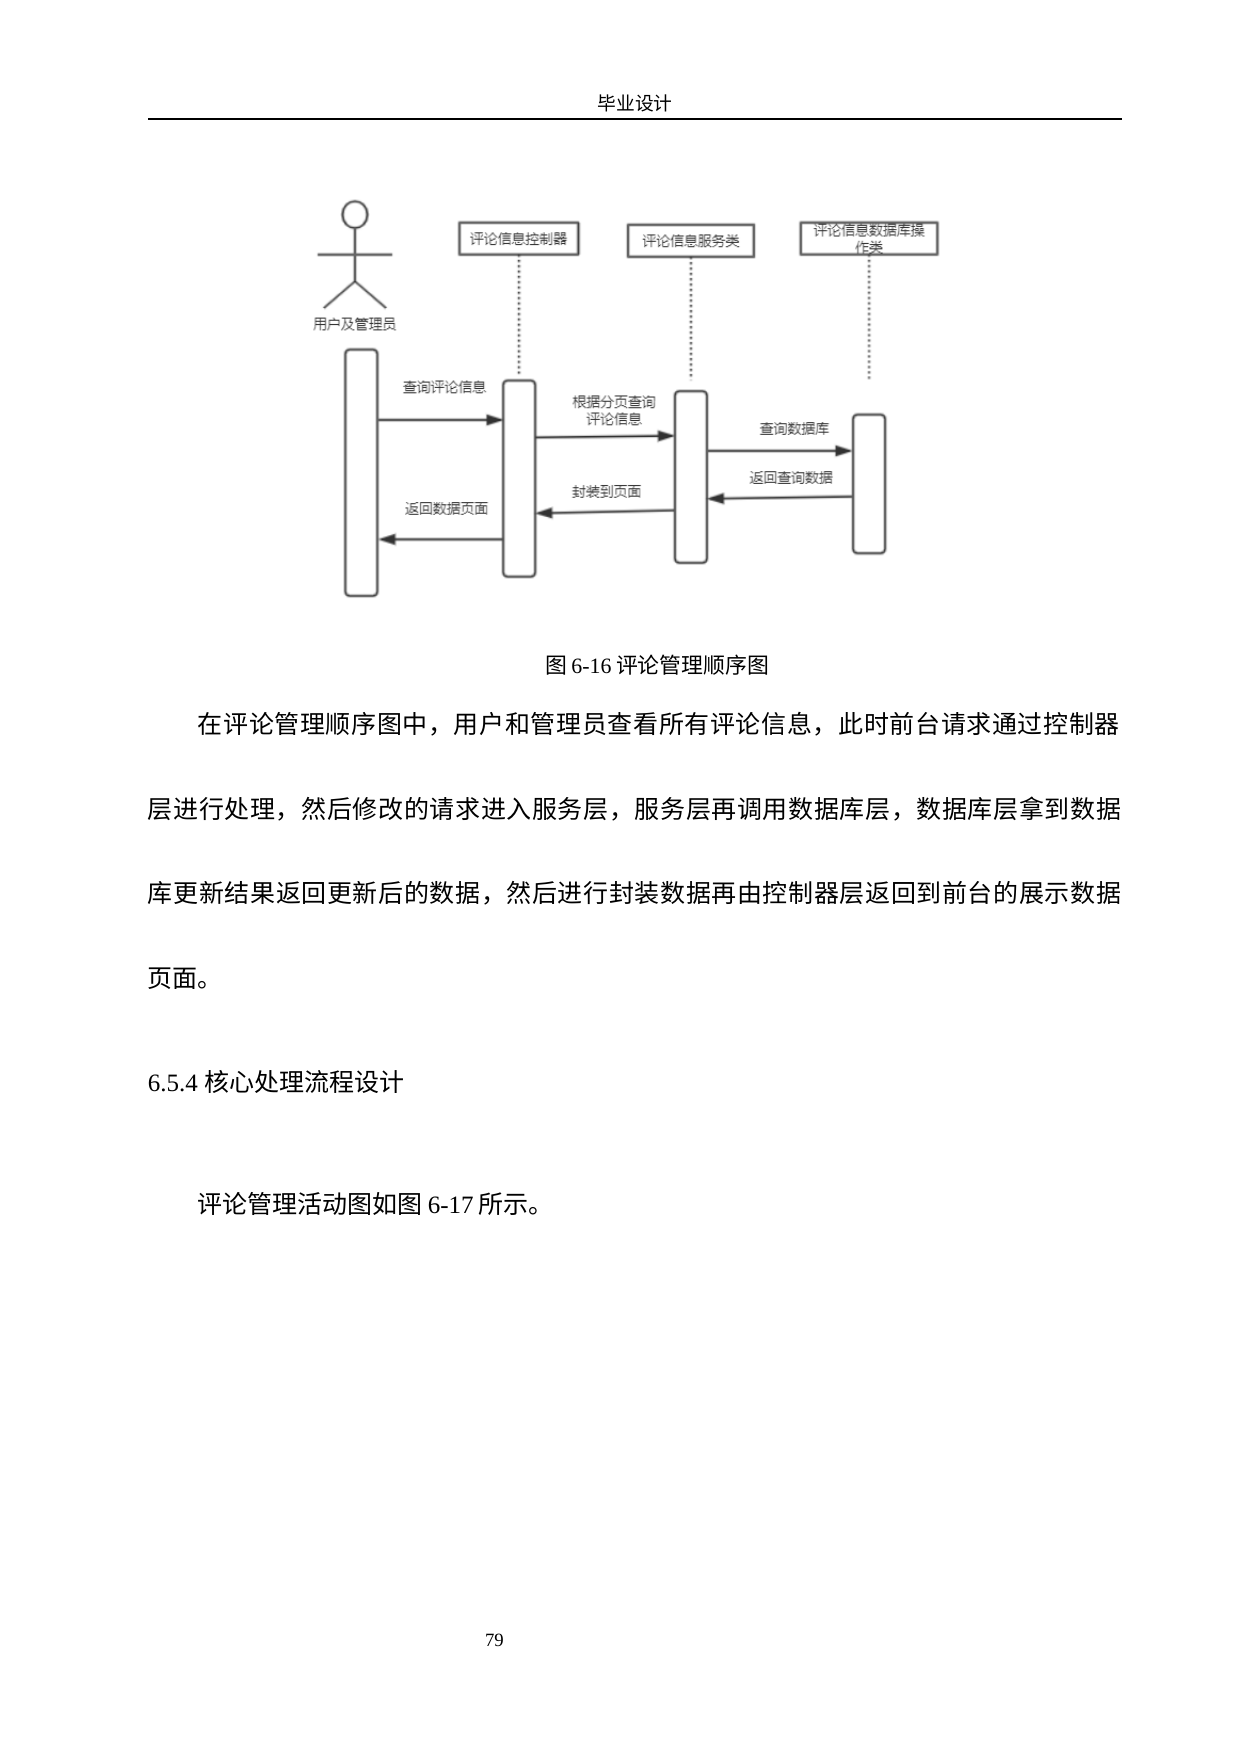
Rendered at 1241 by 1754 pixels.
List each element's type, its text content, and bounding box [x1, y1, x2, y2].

text 在评论管理顺序图中，用户和管理员查看所有评论信息，此时前台请求通过控制器层进行处理，然后修改的请求进入服务层，服务层再调用数据库层，数据库层拿到数据库更新结果返回更新后的数据，然后进行封装数据再由控制器层返回到前台的展示数据页面。 [148, 688, 1122, 1011]
picture [307, 163, 963, 629]
text 评论管理活动图如图6-17所示。 [148, 1168, 1122, 1236]
text 图6-16评论管理顺序图 [148, 646, 1122, 680]
subtitle 6.5.4 核心处理流程设计 [148, 1047, 1122, 1115]
